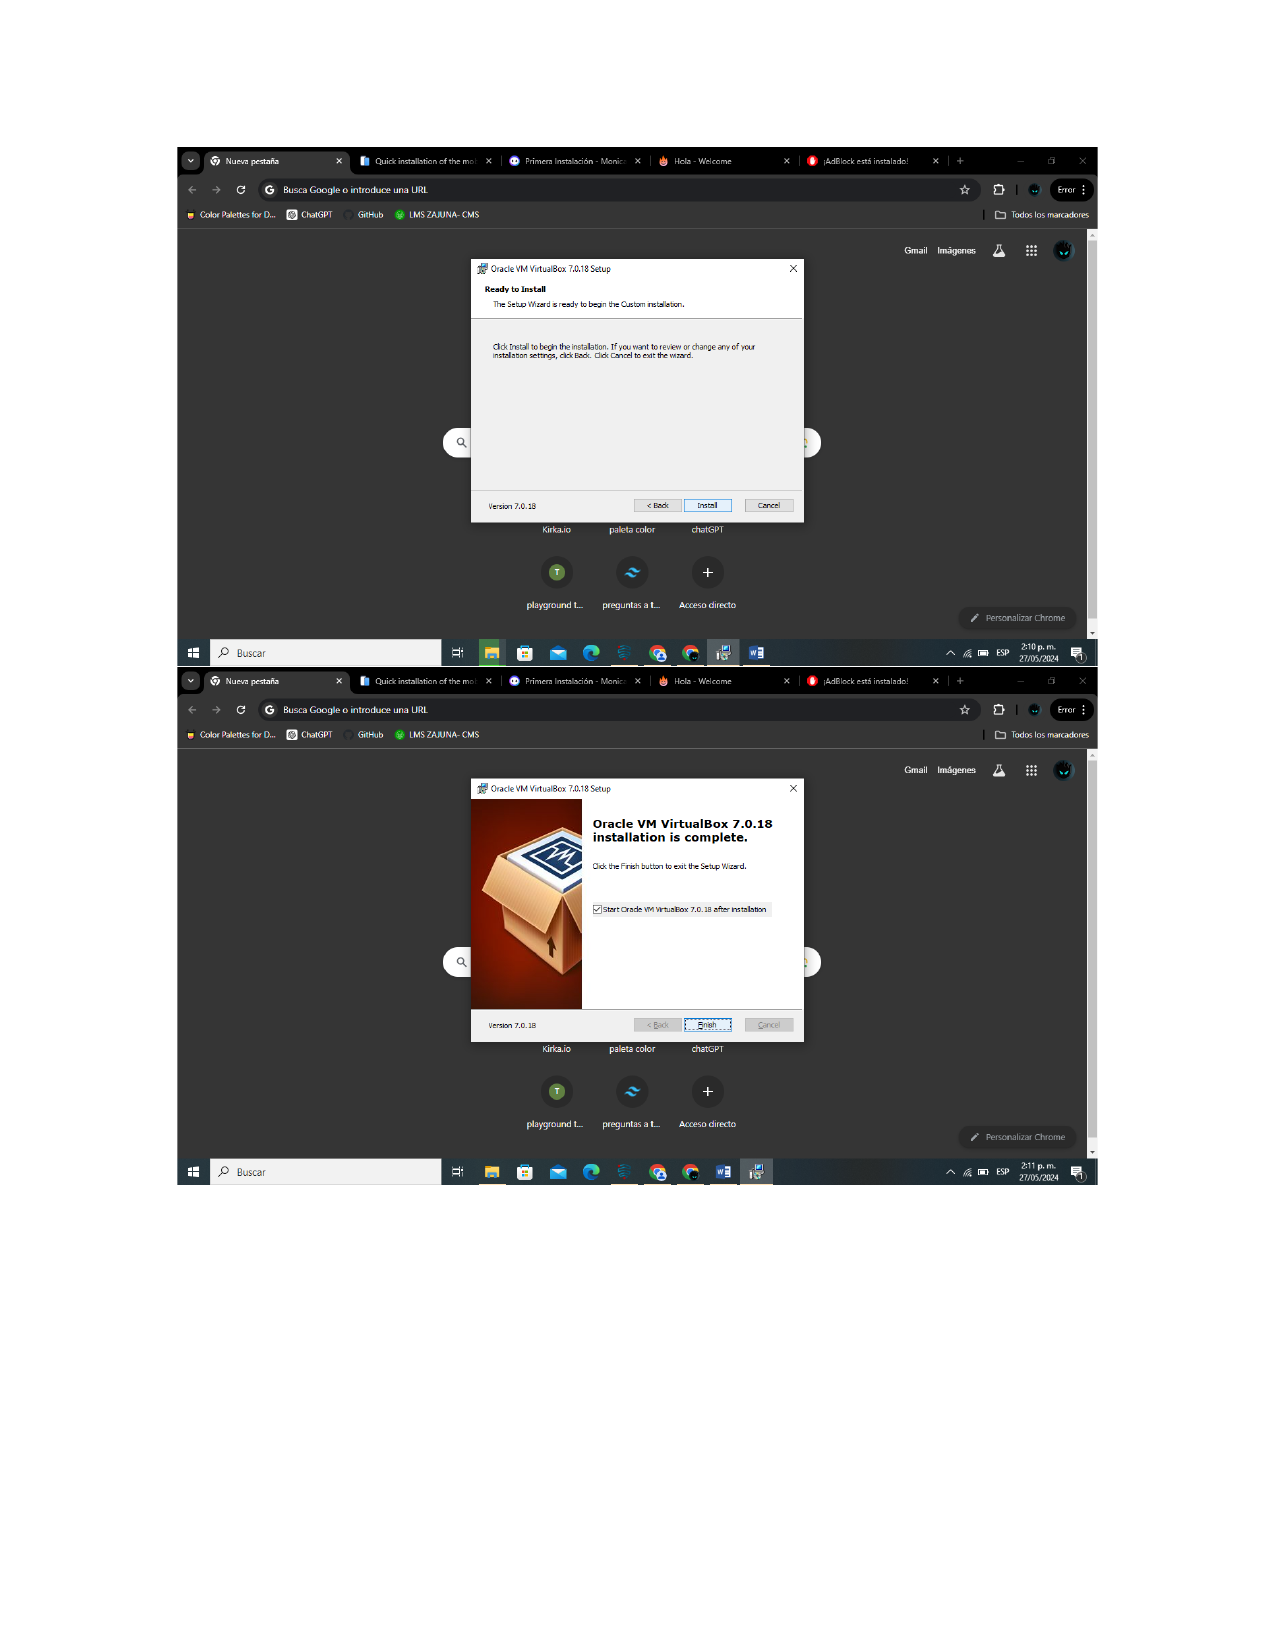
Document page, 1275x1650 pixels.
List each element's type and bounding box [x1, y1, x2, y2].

picture [177, 667, 1098, 1185]
picture [177, 147, 1098, 666]
